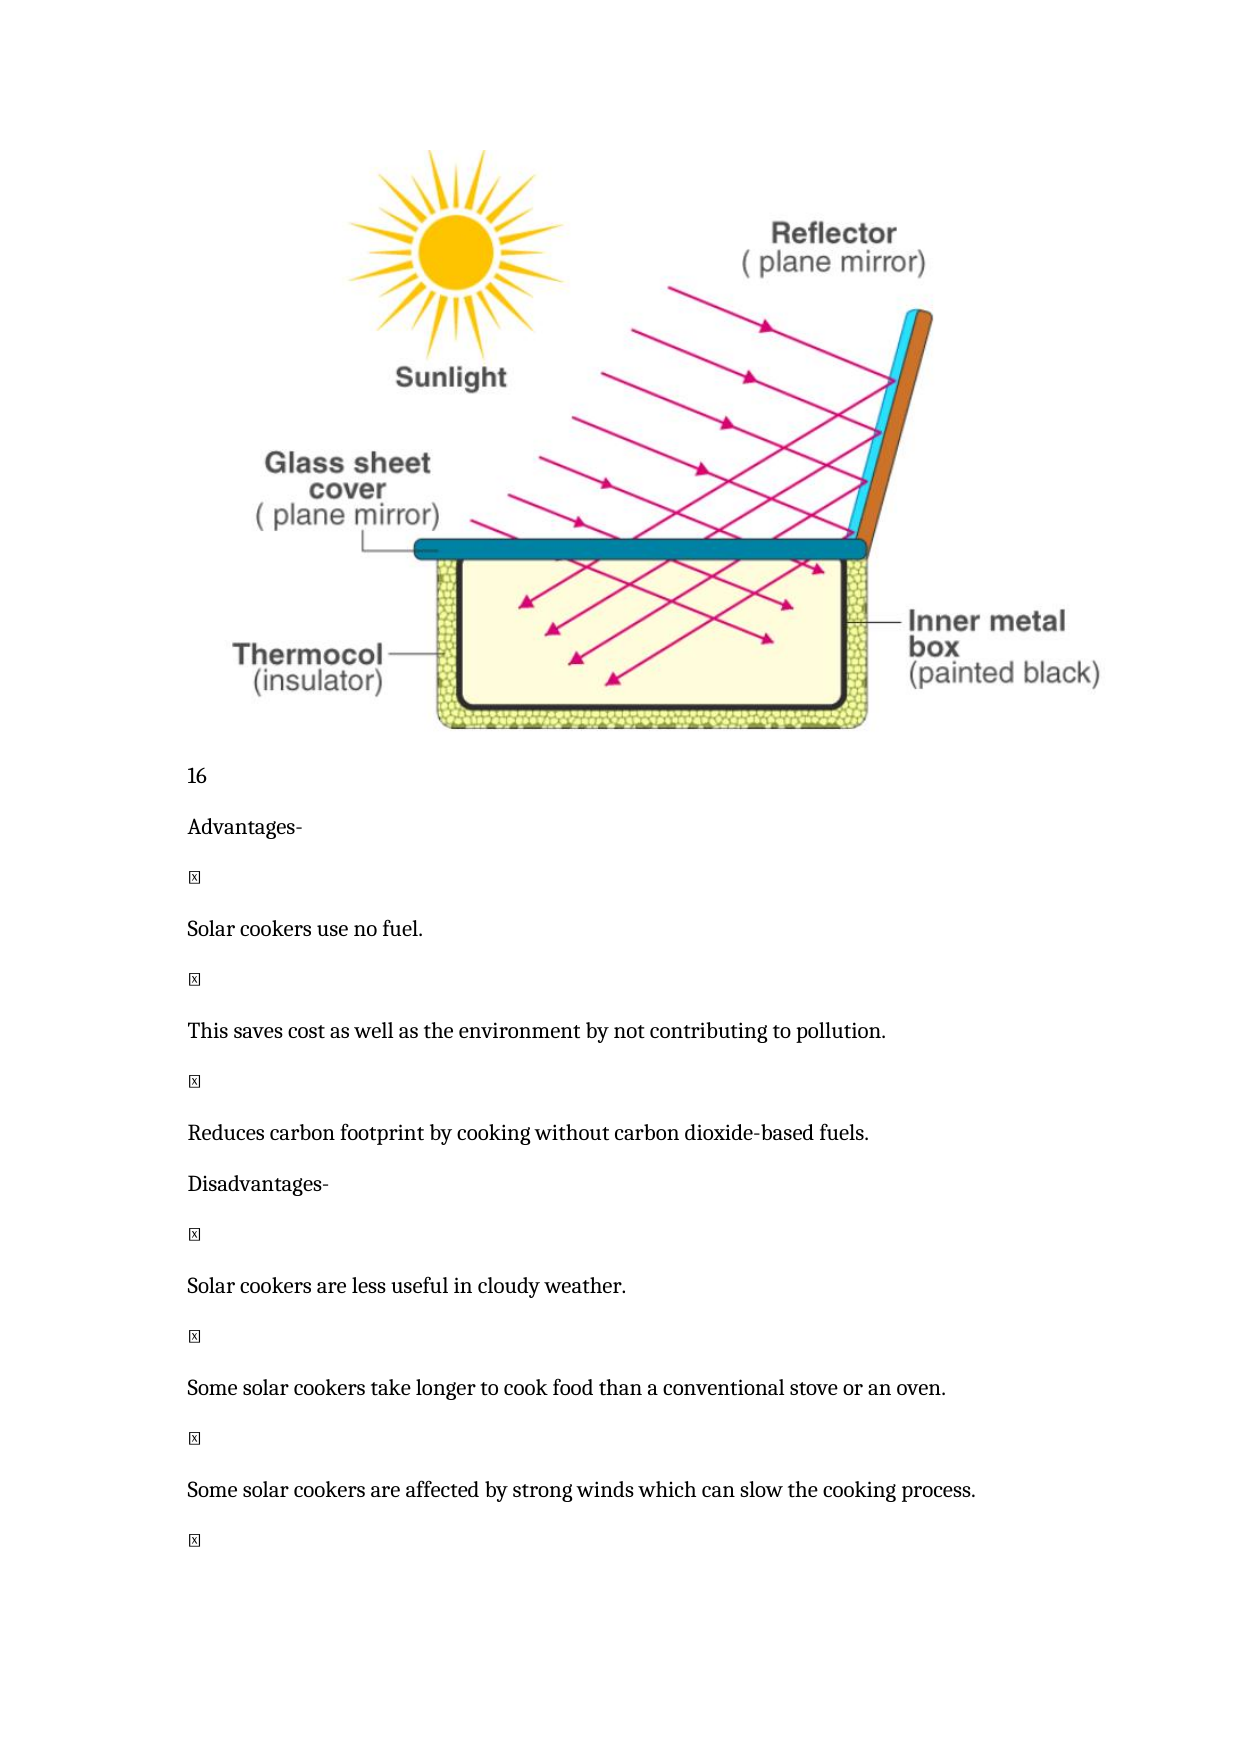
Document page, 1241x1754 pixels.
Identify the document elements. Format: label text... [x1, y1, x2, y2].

text Reduces carbon footprint by cooking without carbon dioxide-based fuels. [187, 1120, 1053, 1146]
text 16 [187, 763, 1053, 789]
text  [187, 865, 1053, 891]
text  [187, 1222, 1053, 1248]
text  [187, 967, 1053, 993]
picture [206, 150, 1107, 738]
text  [187, 1426, 1053, 1452]
text Some solar cookers take longer to cook food than a conventional stove or an oven. [187, 1375, 1053, 1401]
text  [187, 1528, 1053, 1554]
text  [187, 1324, 1053, 1350]
text  [187, 1069, 1053, 1095]
text Some solar cookers are affected by strong winds which can slow the cooking process. [187, 1477, 1053, 1503]
text Solar cookers are less useful in cloudy weather. [187, 1273, 1053, 1299]
text This saves cost as well as the environment by not contributing to pollution. [187, 1018, 1053, 1044]
text Advantages- [187, 814, 1053, 840]
text Disadvantages- [187, 1171, 1053, 1197]
text Solar cookers use no fuel. [187, 916, 1053, 942]
